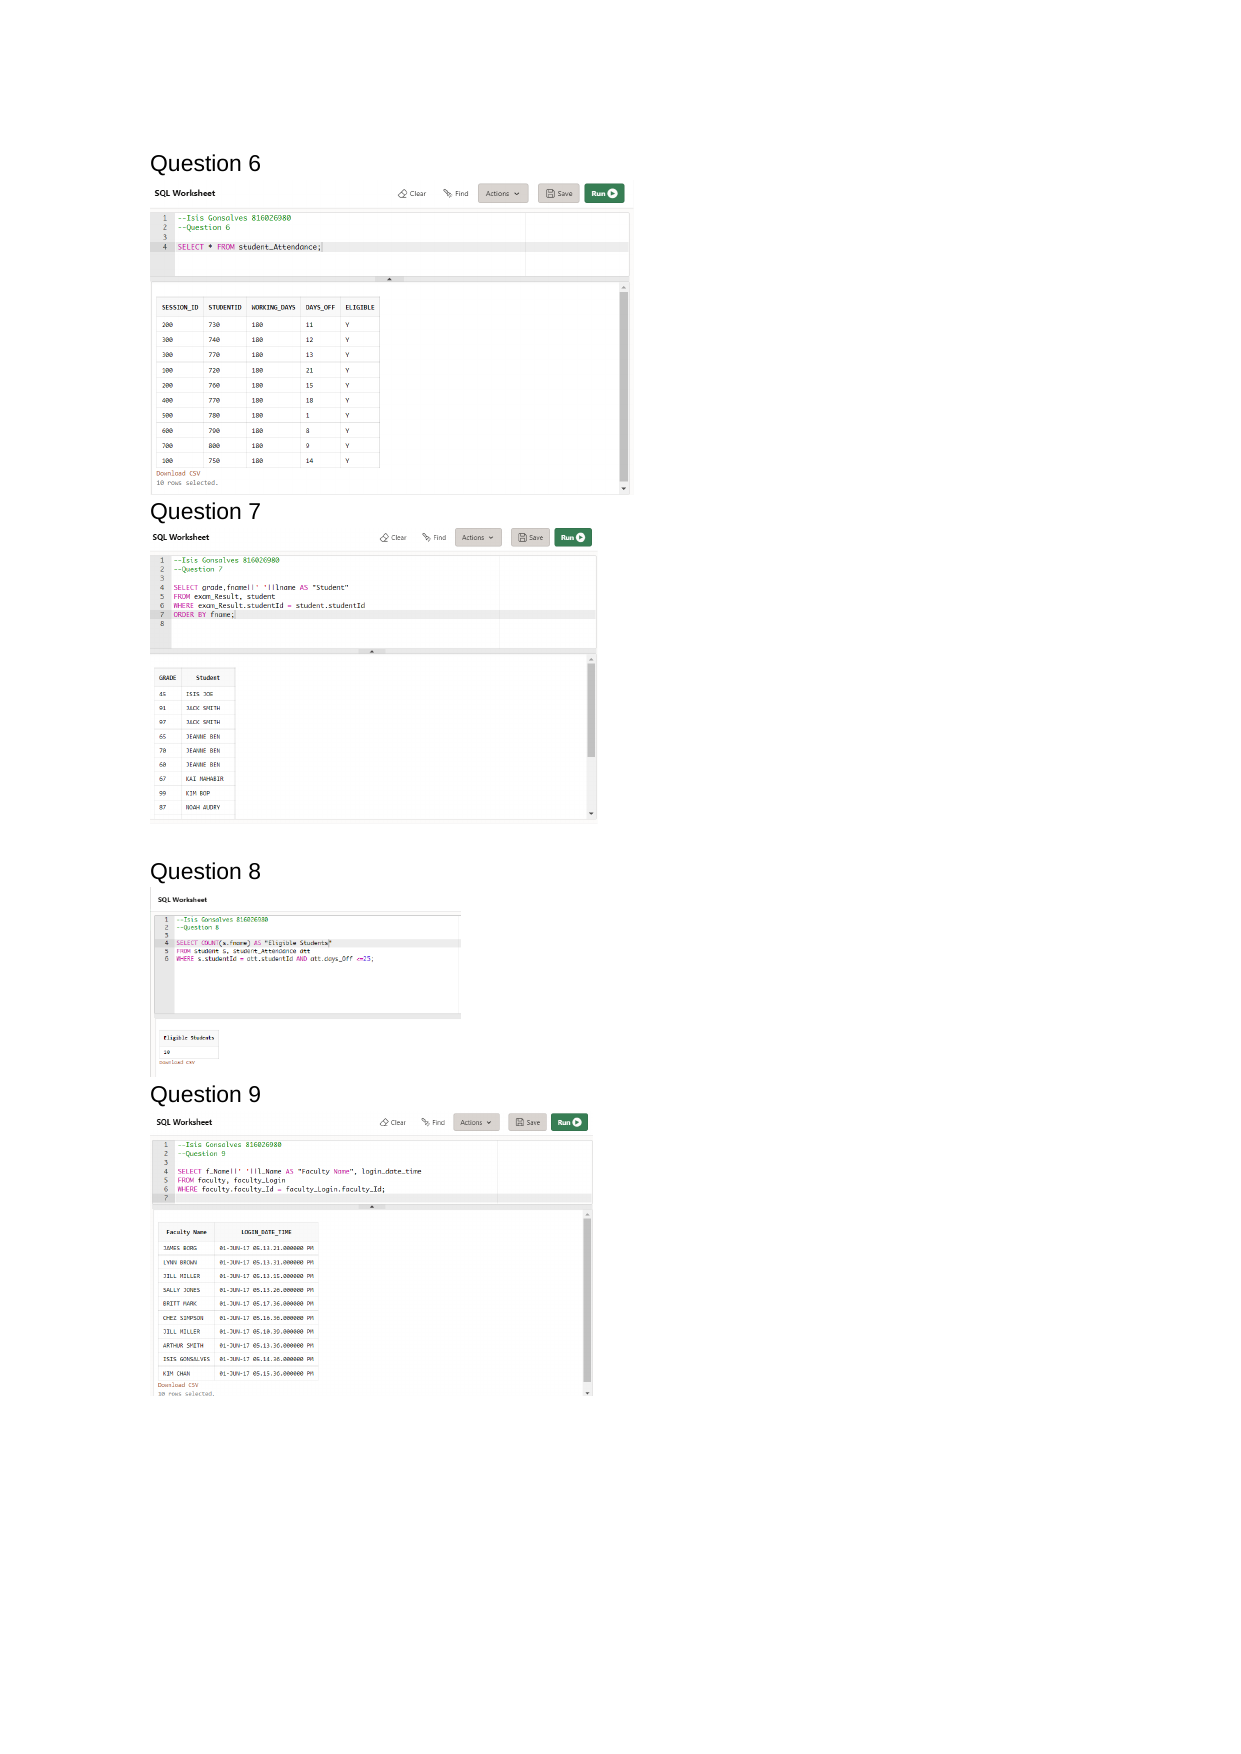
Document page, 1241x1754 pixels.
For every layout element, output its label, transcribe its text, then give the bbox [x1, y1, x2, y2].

picture [150, 180, 634, 495]
text Question 6 [150, 150, 1090, 176]
picture [150, 528, 598, 824]
picture [150, 887, 461, 1077]
text Question 9 [150, 1081, 1090, 1107]
picture [150, 1111, 593, 1396]
text Question 7 [150, 498, 1090, 524]
text Question 8 [150, 858, 1090, 884]
